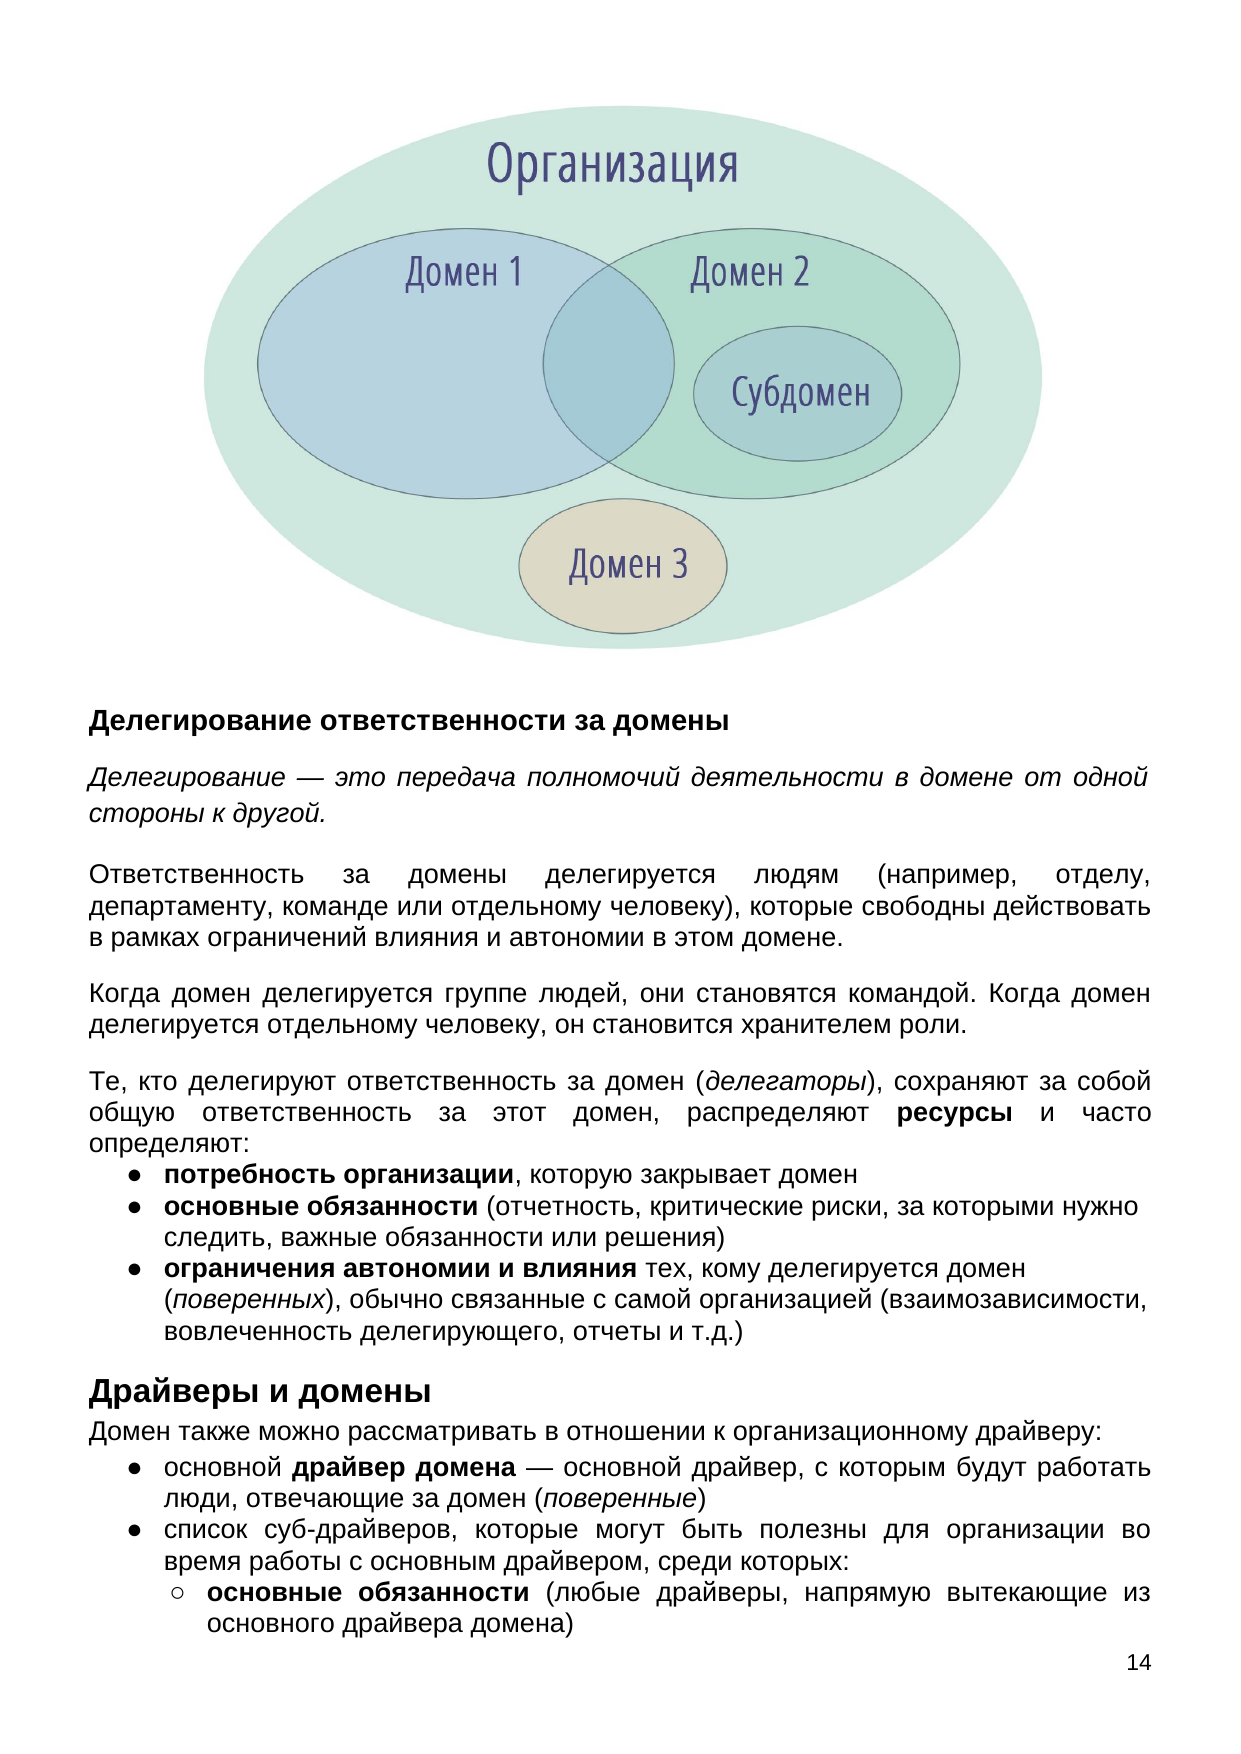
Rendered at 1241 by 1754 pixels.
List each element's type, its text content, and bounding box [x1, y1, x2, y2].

list список суб-драйверов, которые могут быть полезны для организации во время работы с основным драйвером, среди которых: [126, 1513, 1152, 1576]
list основные обязанности (любые драйверы, напрямую вытекающие из основного драйвера домена) [169, 1576, 1152, 1638]
text ‌Делегирование — это передача полномочий деятельности в домене от одной стороны к другой. [88, 761, 1152, 829]
list ограничения автономии и влияния тех, кому делегируется домен (поверенных), обычно связанные с самой организацией (взаимозависимости, вовлеченность делегирующего, отчеты и т.д.) [126, 1252, 1152, 1346]
text ‌Домен также можно рассматривать в отношении к организационному драйверу: [88, 1415, 1152, 1446]
text Когда домен делегируется группе людей, они становятся командой. Когда домен делегируется отдельному человеку, он становится хранителем роли. [88, 977, 1152, 1039]
text Ответственность за домены делегируется людям (например, отделу, департаменту, команде или отдельному человеку), которые свободны действовать в рамках ограничений влияния и автономии в этом домене. [88, 858, 1152, 952]
list основной драйвер домена — основной драйвер, с которым будут работать люди, отвечающие за домен (поверенные) [126, 1451, 1152, 1513]
text ‌Драйверы и домены [88, 1371, 1152, 1409]
list основные обязанности (отчетность, критические риски, за которыми нужно следить, важные обязанности или решения) [126, 1189, 1152, 1252]
text Те, кто делегируют ответственность за домен (делегаторы), сохраняют за собой общую ответственность за этот домен, распределяют ресурсы и часто определяют: [88, 1064, 1152, 1158]
list потребность организации, которую закрывает домен [126, 1158, 1152, 1189]
picture [166, 77, 1081, 673]
